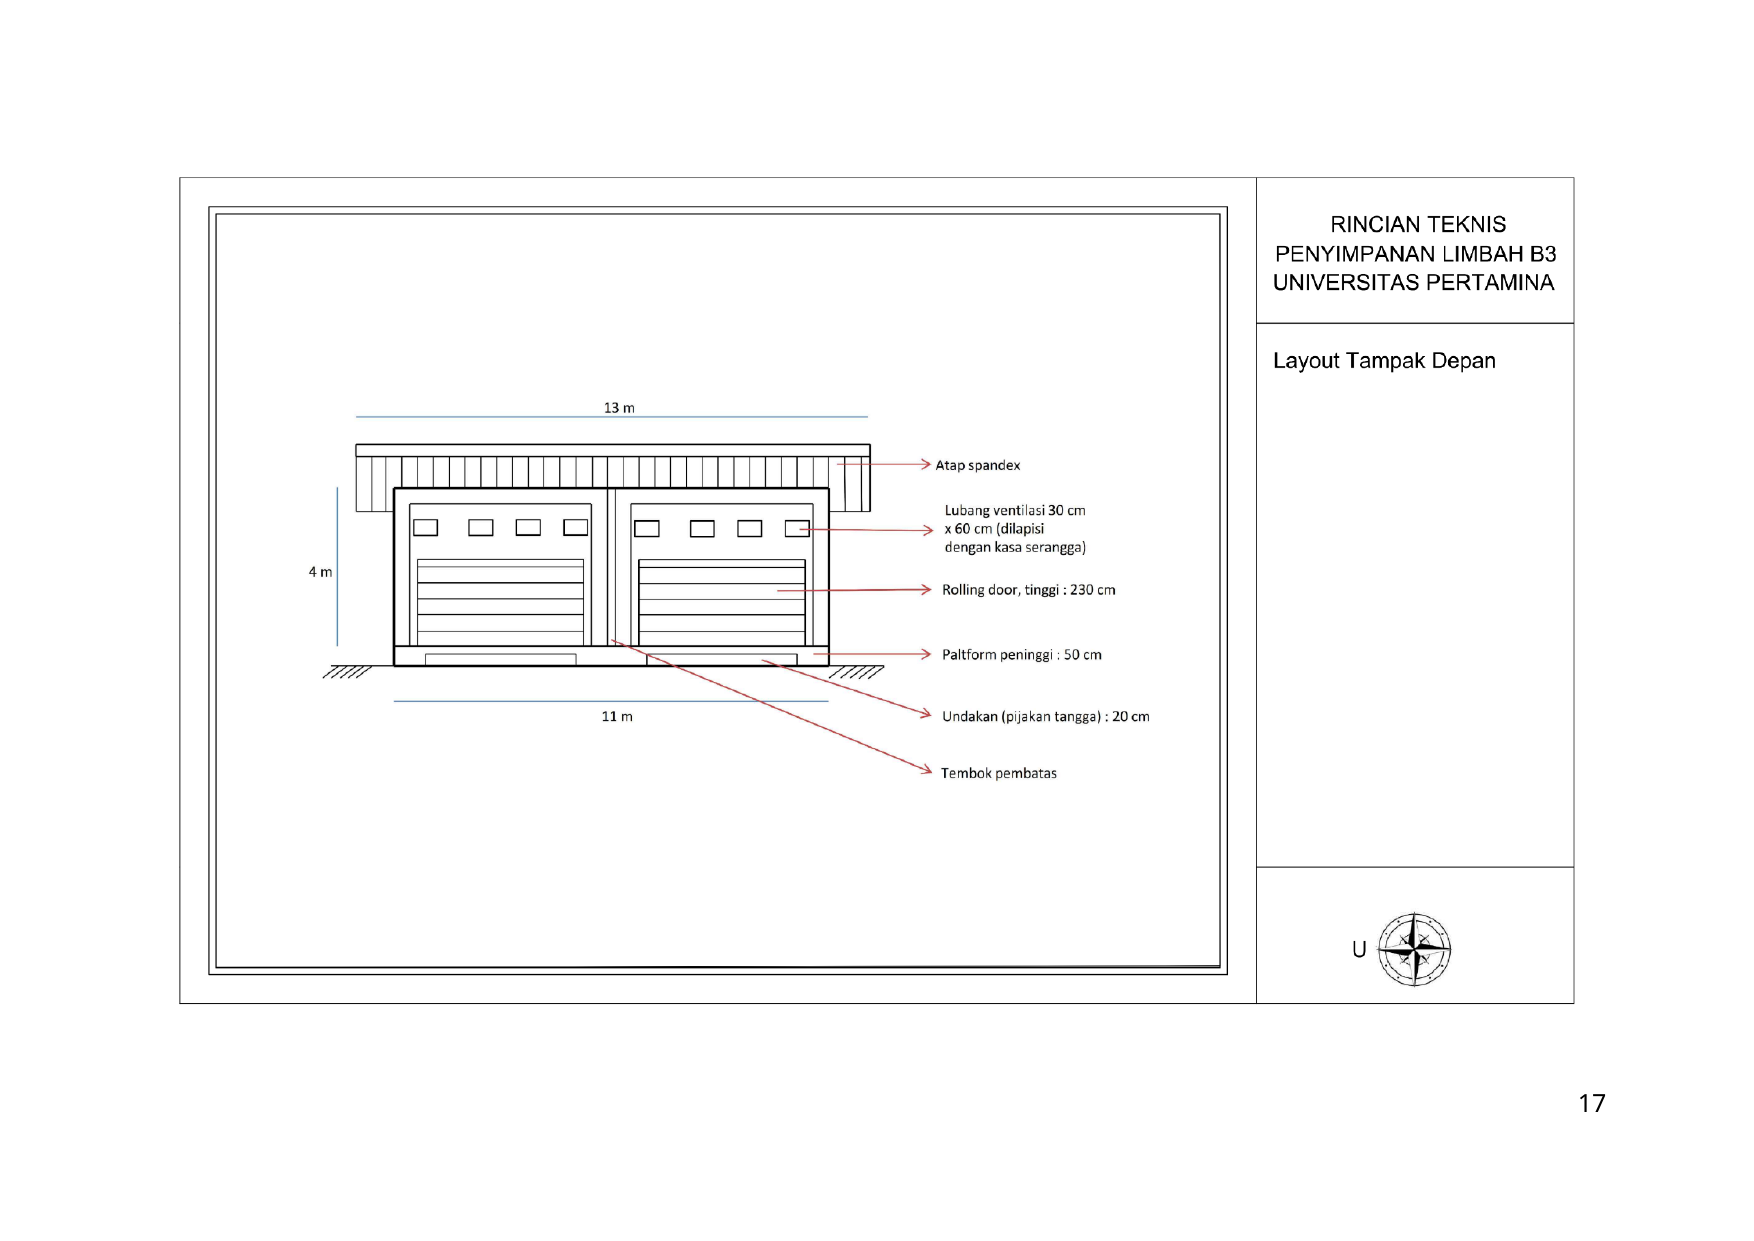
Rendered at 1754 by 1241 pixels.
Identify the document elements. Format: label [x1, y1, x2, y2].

picture [155, 160, 1599, 1017]
